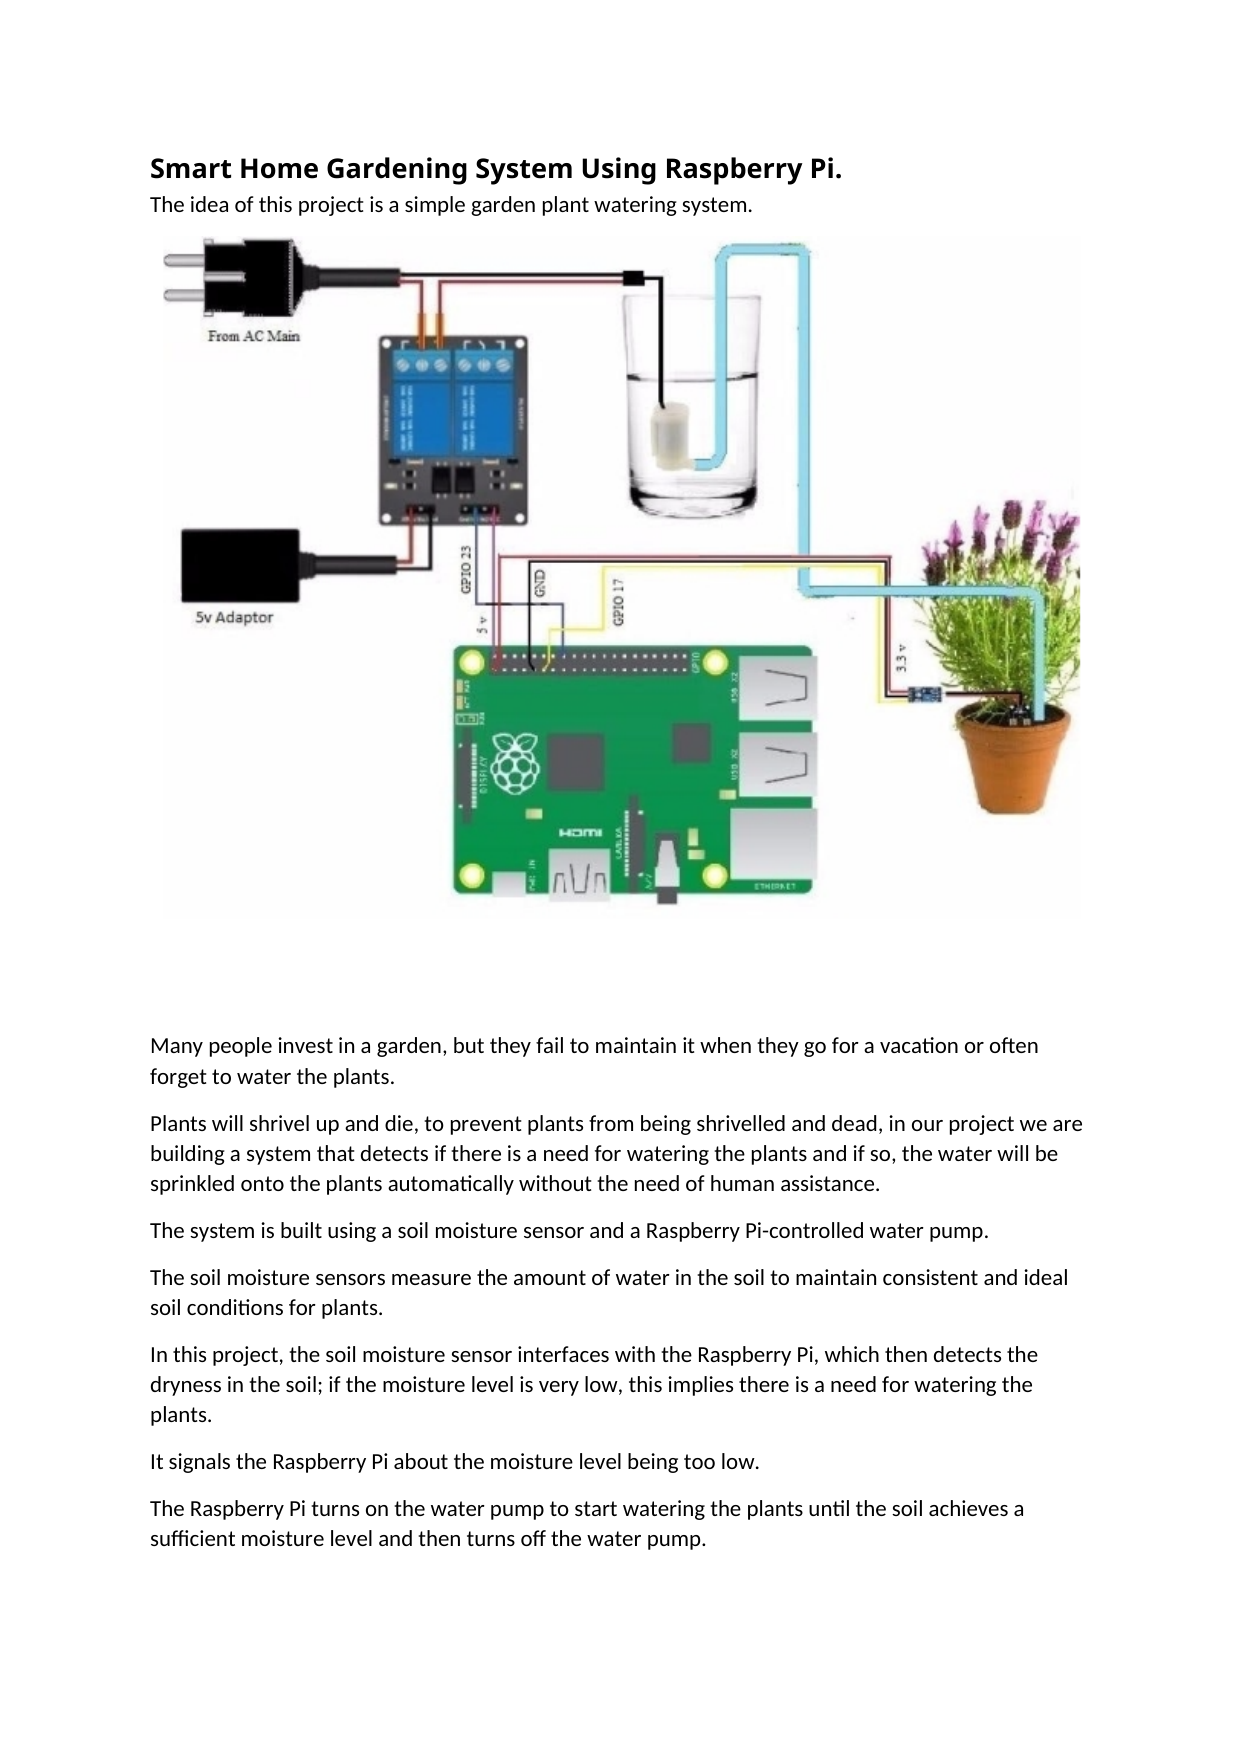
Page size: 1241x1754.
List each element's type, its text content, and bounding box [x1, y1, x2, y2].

text Many people invest in a garden, but they fail to maintain it when they go for a vacation or often forget to water the plants. [150, 1032, 1090, 1090]
text The Raspberry Pi turns on the water pump to start watering the plants until the soil achieves a sufficient moisture level and then turns off the water pump. [150, 1494, 1090, 1552]
text The system is built using a soil moisture sensor and a Raspberry Pi-controlled water pump. [150, 1216, 1090, 1244]
subtitle Smart Home Gardening System Using Raspberry Pi. [150, 150, 1090, 187]
text Plants will shrivel up and die, to prevent plants from being shrivelled and dead, in our project we are building a system that detects if there is a need for watering the plants and if so, the water will be sprinkled onto the plants automatically without the need of human assistance. [150, 1109, 1090, 1197]
text It signals the Raspberry Pi about the moisture level being too low. [150, 1447, 1090, 1475]
text The idea of this project is a simple garden plant watering system. [150, 190, 1090, 218]
text The soil moisture sensors measure the amount of water in the soil to maintain consistent and ideal soil conditions for plants. [150, 1263, 1090, 1321]
text In this project, the soil moisture sensor interfaces with the Raspberry Pi, which then detects the dryness in the soil; if the moisture level is very low, this implies there is a need for watering the plants. [150, 1340, 1090, 1428]
picture [150, 236, 1091, 919]
